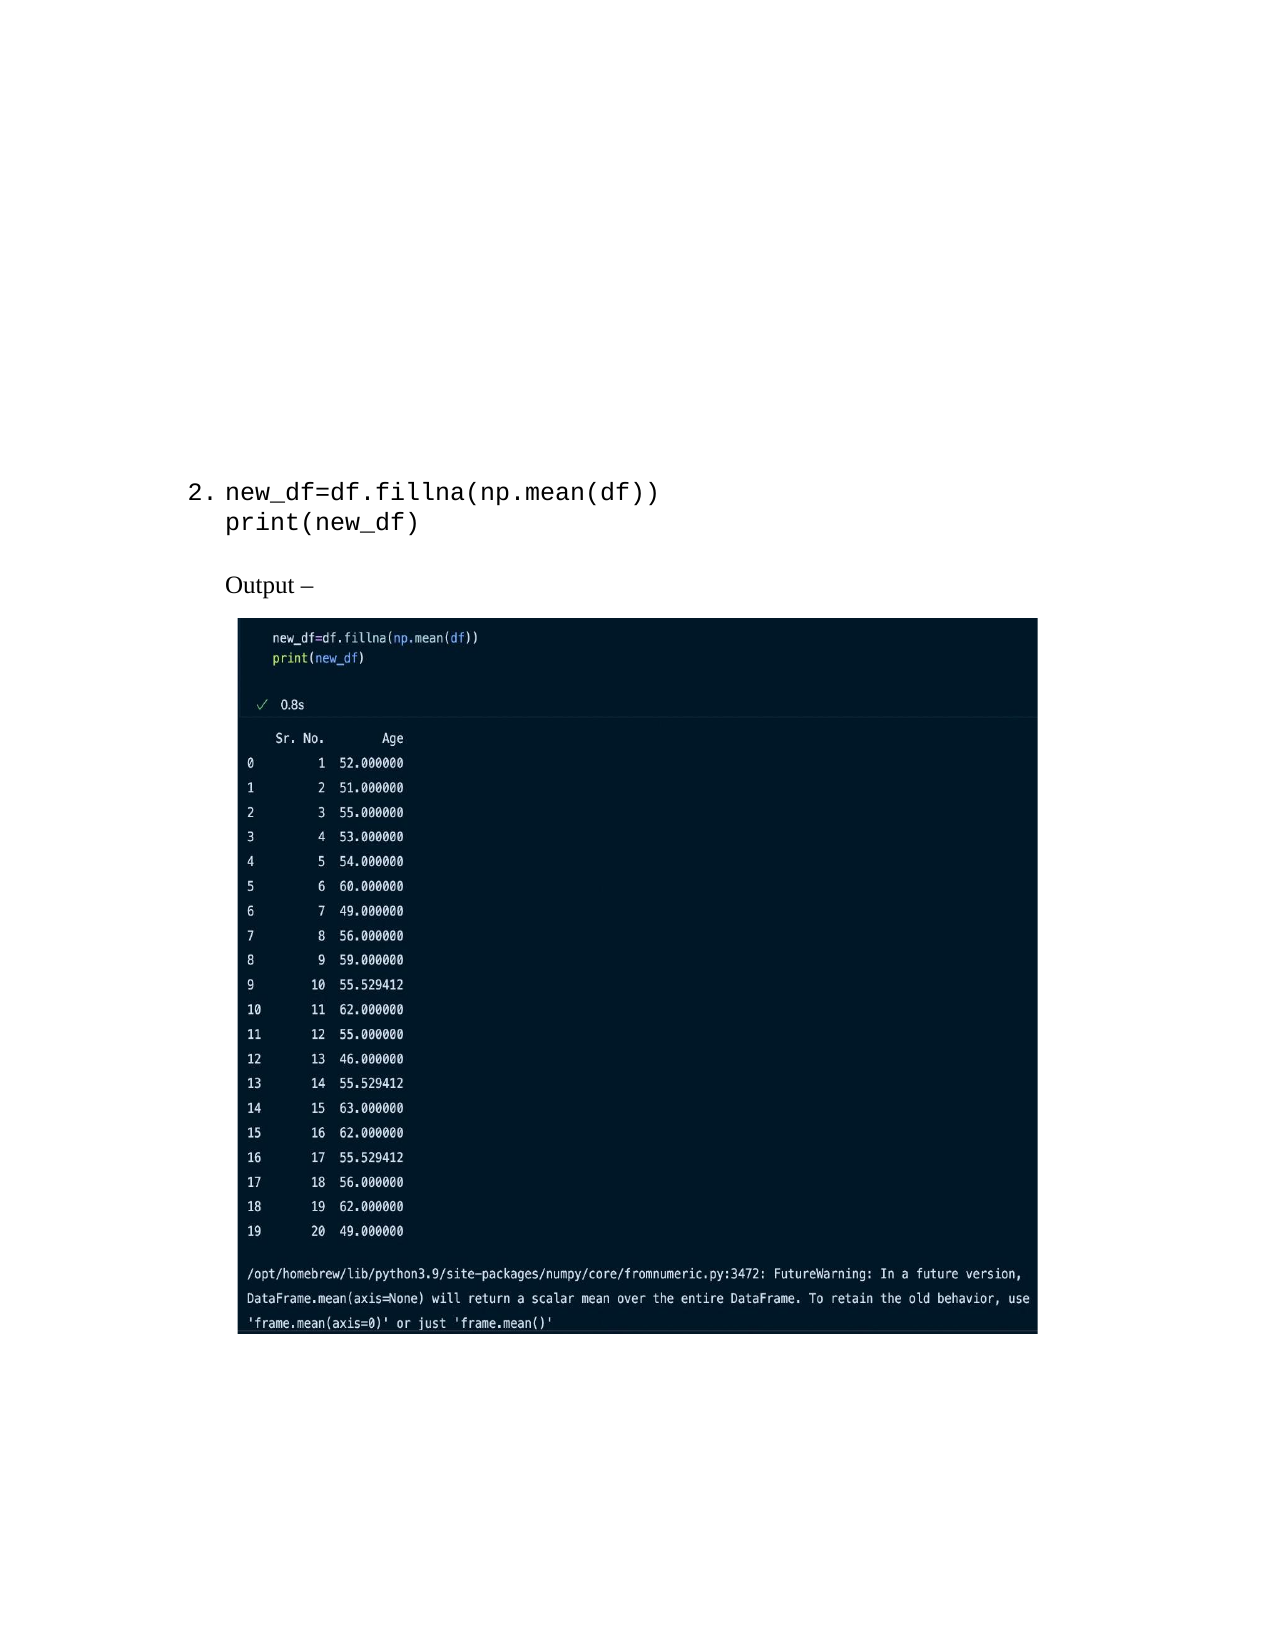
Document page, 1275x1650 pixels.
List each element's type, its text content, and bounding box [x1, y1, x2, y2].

picture [237, 618, 1038, 1334]
text print(new_df) [225, 509, 1125, 538]
list new_df=df.fillna(np.mean(df)) [187, 479, 1125, 508]
text Output – [225, 570, 1125, 599]
